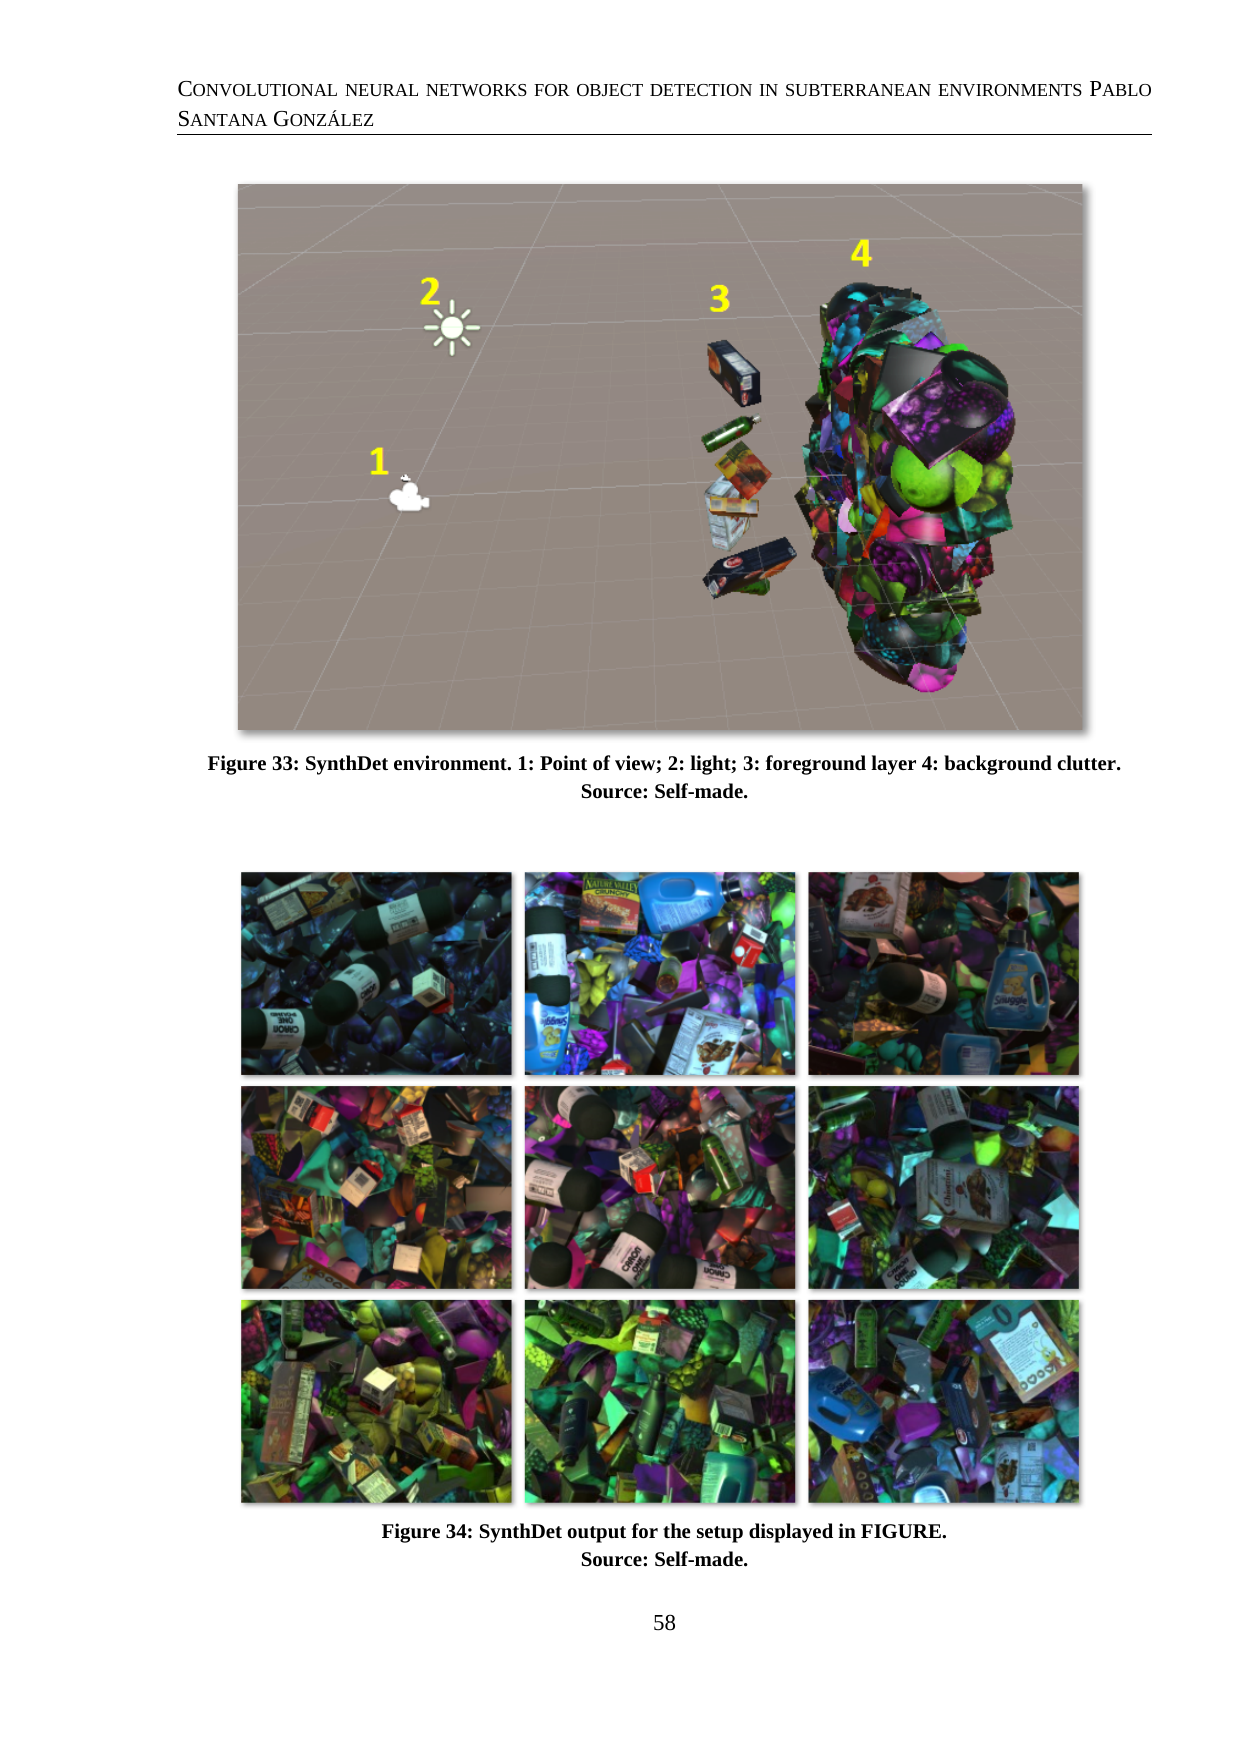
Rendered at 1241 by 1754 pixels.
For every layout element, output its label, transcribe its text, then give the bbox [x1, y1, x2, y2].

picture [239, 870, 1090, 1515]
picture [237, 184, 1083, 730]
text Source: Self-made. [177, 779, 1152, 803]
text Source: Self-made. [177, 1547, 1152, 1571]
